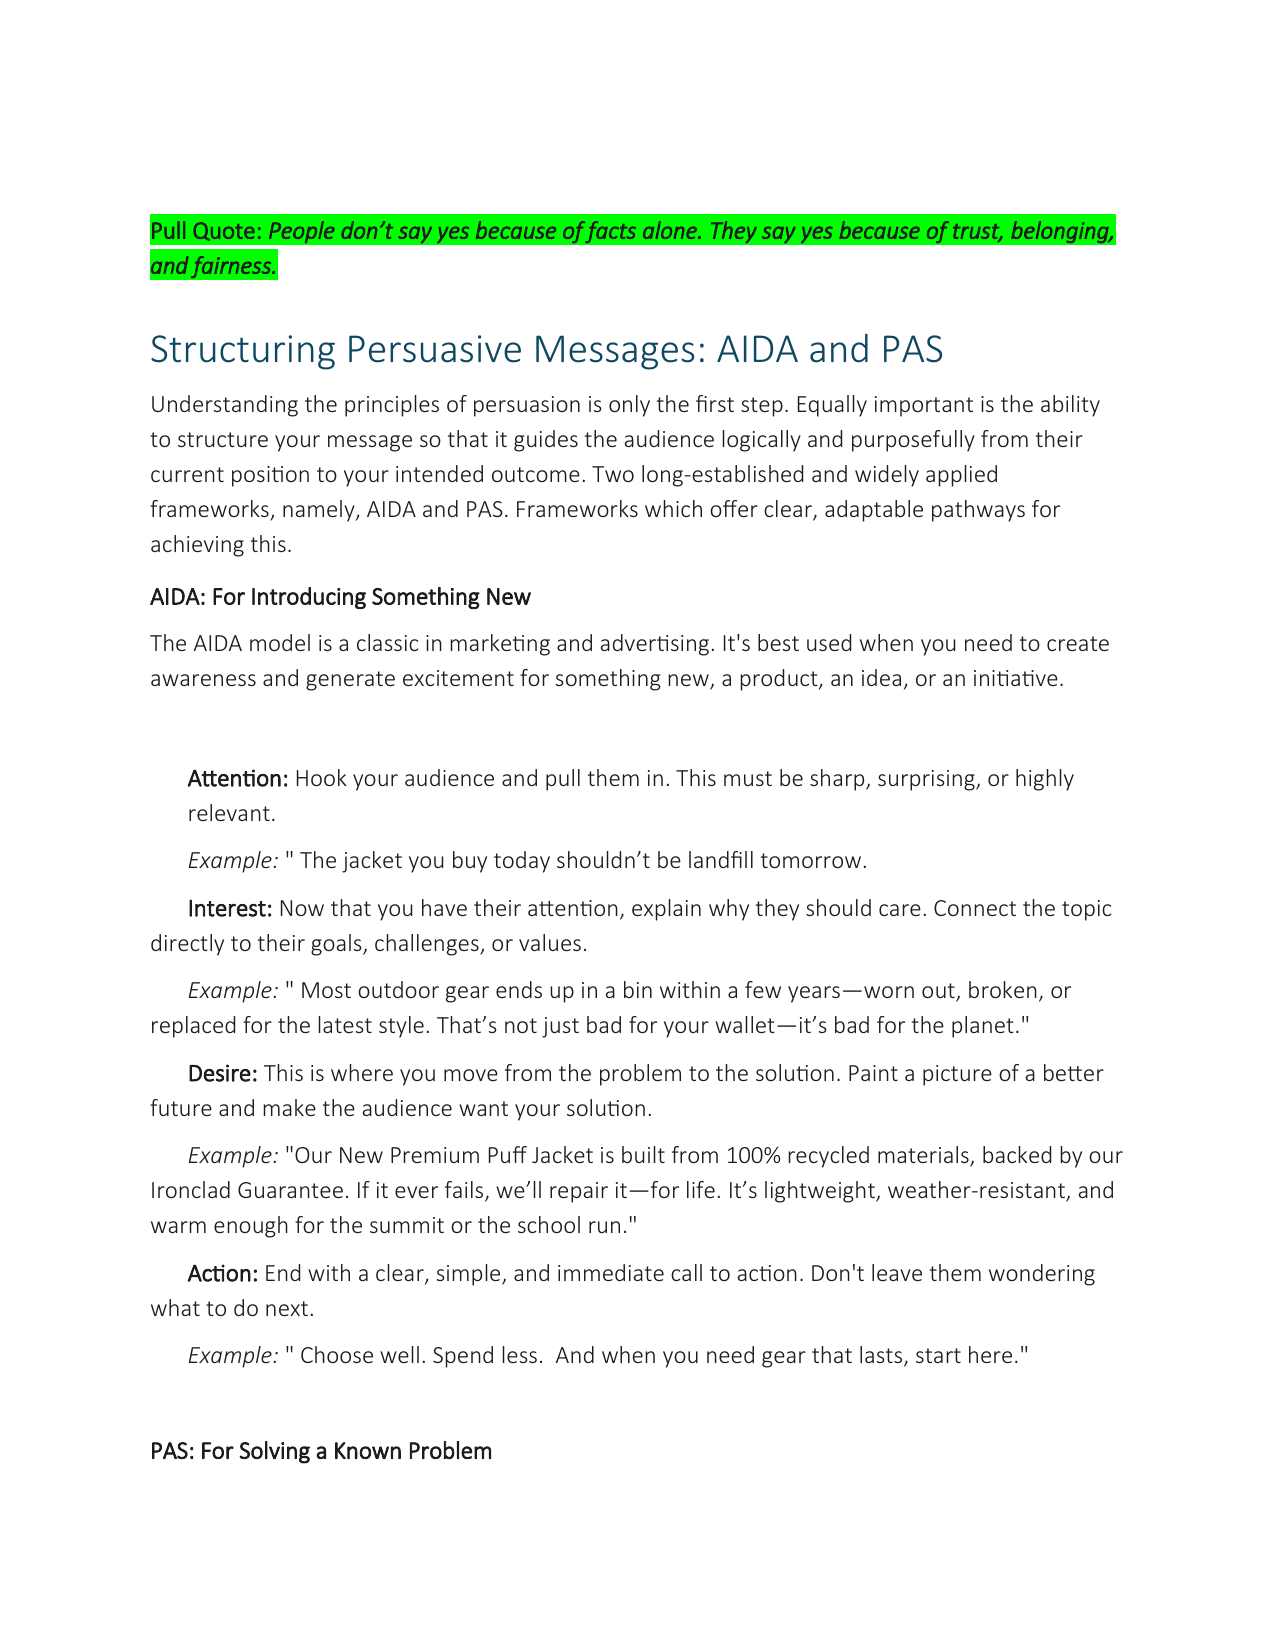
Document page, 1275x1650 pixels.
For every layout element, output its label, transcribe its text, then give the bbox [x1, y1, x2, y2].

text Example: " The jacket you buy today shouldn’t be landfill tomorrow. [150, 844, 1125, 875]
text Example: " Choose well. Spend less. And when you need gear that lasts, start here." [150, 1339, 1125, 1370]
text AIDA: For Introducing Something New [150, 580, 1125, 611]
text Action: End with a clear, simple, and immediate call to action. Don't leave them wondering what to do next. [150, 1257, 1125, 1322]
text Example: " Most outdoor gear ends up in a bin within a few years—worn out, broken, or replaced for the latest style. That’s not just bad for your wallet—it’s bad for the planet." [150, 974, 1125, 1040]
text The AIDA model is a classic in marketing and advertising. It's best used when you need to create awareness and generate excitement for something new, a product, an idea, or an initiative. [150, 628, 1125, 693]
text Example: "Our New Premium Puff Jacket is built from 100% recycled materials, backed by our Ironclad Guarantee. If it ever fails, we’ll repair it—for life. It’s lightweight, weather-resistant, and warm enough for the summit or the school run." [150, 1139, 1125, 1240]
text Attention: Hook your audience and pull them in. This must be sharp, surprising, or highly relevant. [187, 762, 1125, 827]
text Interest: Now that you have their attention, explain why they should care. Connect the topic directly to their goals, challenges, or values. [150, 892, 1125, 957]
text PAS: For Solving a Known Problem [150, 1434, 1125, 1465]
text Pull Quote: People don’t say yes because of facts alone. They say yes because of trust, belonging, and fairness. [150, 214, 1125, 280]
text Desire: This is where you move from the problem to the solution. Paint a picture of a better future and make the audience want your solution. [150, 1057, 1125, 1122]
text Understanding the principles of persuasion is only the first step. Equally important is the ability to structure your message so that it guides the audience logically and purposefully from their current position to your intended outcome. Two long-established and widely applied frameworks, namely, AIDA and PAS. Frameworks which offer clear, adaptable pathways for achieving this. [150, 388, 1125, 559]
text Structuring Persuasive Messages: AIDA and PAS [150, 322, 1125, 372]
